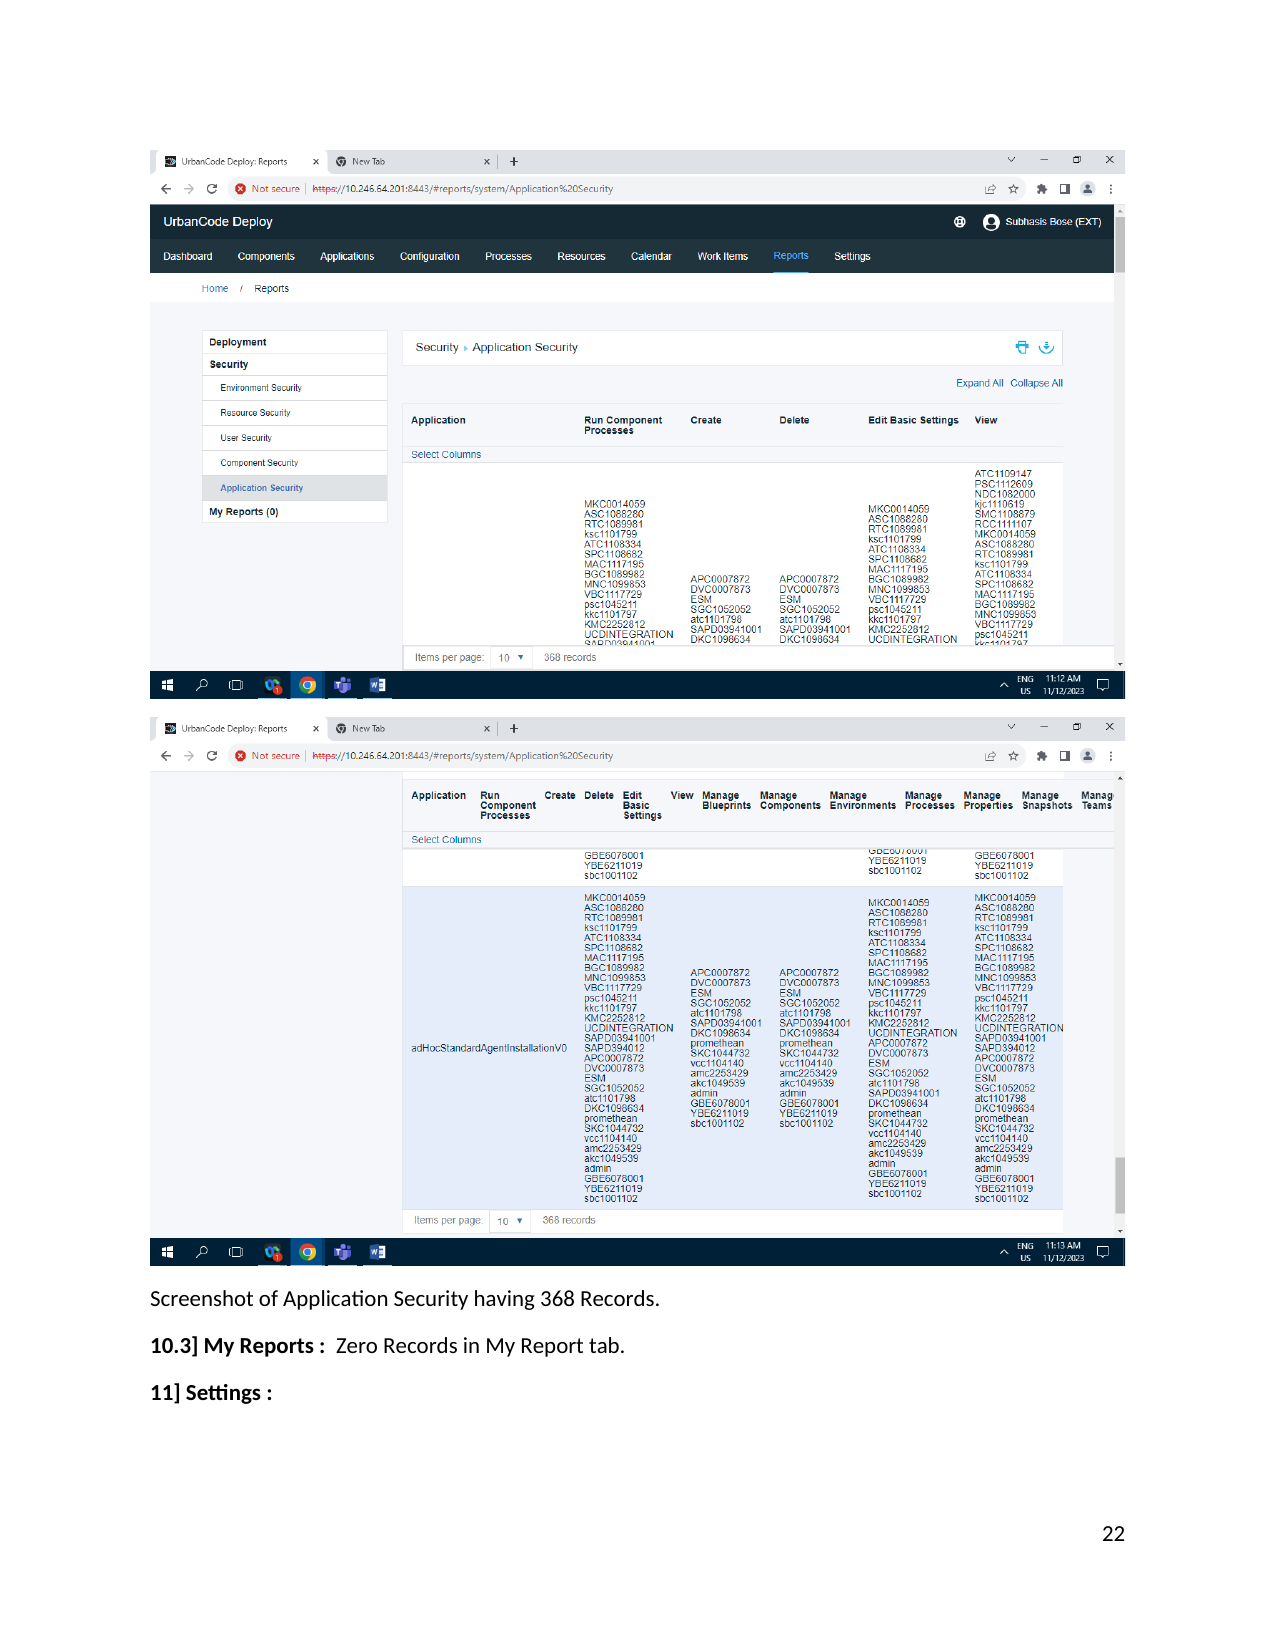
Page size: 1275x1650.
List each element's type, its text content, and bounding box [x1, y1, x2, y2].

text Screenshot of Application Security having 368 Records. [150, 1284, 1125, 1312]
text 10.3] My Reports : Zero Records in My Report tab. [150, 1331, 1125, 1359]
picture [150, 717, 1125, 1266]
picture [150, 150, 1125, 699]
text 11] Settings : [150, 1378, 1125, 1406]
